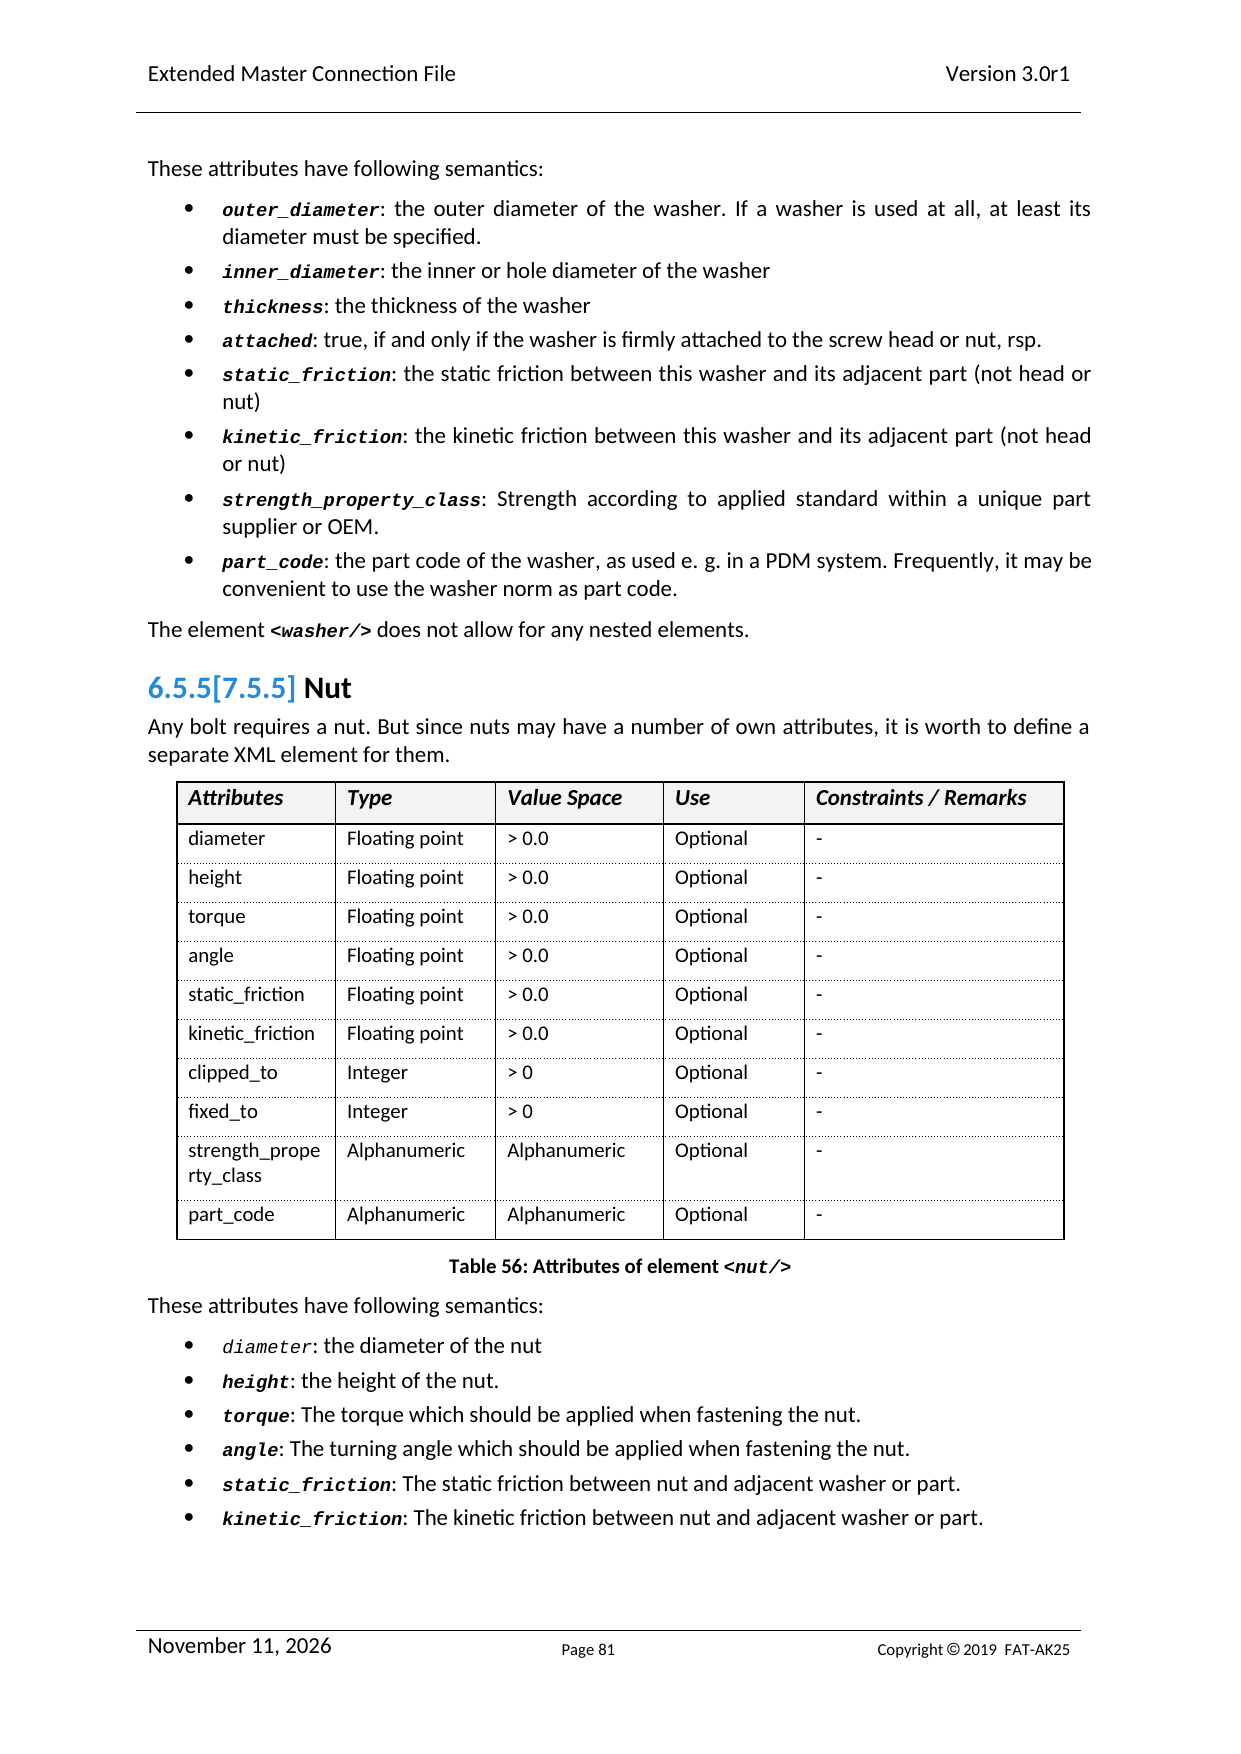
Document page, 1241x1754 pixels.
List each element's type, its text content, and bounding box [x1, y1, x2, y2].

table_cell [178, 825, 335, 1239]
list outer_diameter: the outer diameter of the washer. If a washer is used at all, at least its diameter must be specified. [185, 194, 1092, 250]
list height: the height of the nut. [185, 1366, 1092, 1394]
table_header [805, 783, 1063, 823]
list static_friction: the static friction between this washer and its adjacent part (not head or nut) [185, 359, 1092, 415]
list attached: true, if and only if the washer is firmly attached to the screw head or nut, rsp. [185, 325, 1092, 353]
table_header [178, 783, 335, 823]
list diameter: the diameter of the nut [185, 1332, 1092, 1360]
list angle: The turning angle which should be applied when fastening the nut. [185, 1434, 1092, 1462]
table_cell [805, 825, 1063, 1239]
list kinetic_friction: The kinetic friction between nut and adjacent washer or part. [185, 1503, 1092, 1531]
text These attributes have following semantics: [148, 1291, 1092, 1319]
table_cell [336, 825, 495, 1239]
text The element <washer/> does not allow for any nested elements. [148, 615, 1092, 643]
subtitle Nut [148, 668, 1092, 706]
list thickness: the thickness of the washer [185, 291, 1092, 319]
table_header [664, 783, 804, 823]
list strength_property_class: Strength according to applied standard within a unique part supplier or OEM. [185, 484, 1092, 540]
list part_code: the part code of the washer, as used e. g. in a PDM system. Frequently, it may be convenient to use the washer norm as part code. [185, 546, 1092, 602]
text Any bolt requires a nut. But since nuts may have a number of own attributes, it is worth to define a separate XML element for them. [148, 712, 1092, 768]
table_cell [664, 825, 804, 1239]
list torque: The torque which should be applied when fastening the nut. [185, 1400, 1092, 1428]
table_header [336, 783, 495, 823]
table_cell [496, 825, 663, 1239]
list static_friction: The static friction between nut and adjacent washer or part. [185, 1469, 1092, 1497]
text These attributes have following semantics: [148, 154, 1092, 182]
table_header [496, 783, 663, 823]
list kinetic_friction: the kinetic friction between this washer and its adjacent part (not head or nut) [185, 422, 1092, 478]
list inner_diameter: the inner or hole diameter of the washer [185, 256, 1092, 284]
